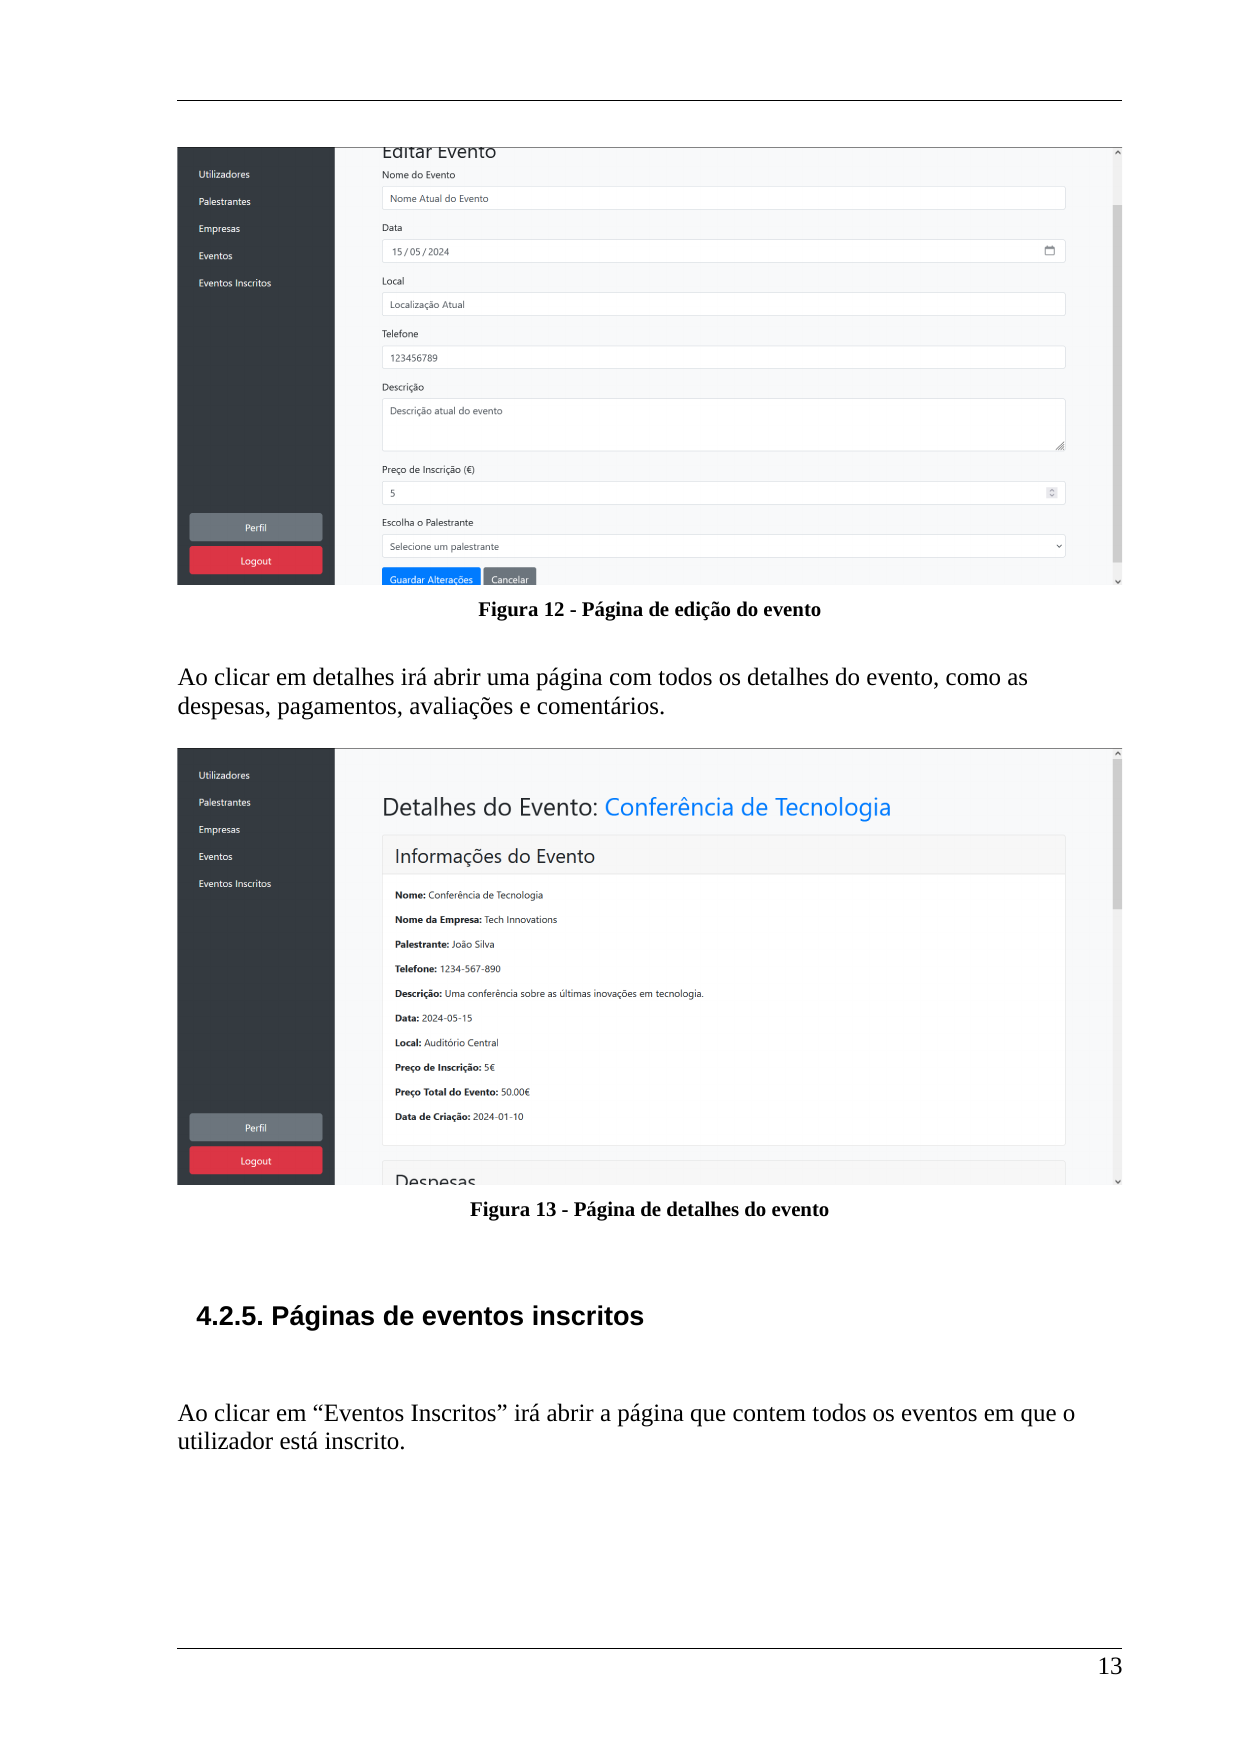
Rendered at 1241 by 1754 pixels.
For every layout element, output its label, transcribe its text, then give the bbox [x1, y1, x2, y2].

text Ao clicar em detalhes irá abrir uma página com todos os detalhes do evento, como as despesas, pagamentos, avaliações e comentários. [177, 662, 1122, 719]
picture [177, 147, 1123, 585]
subtitle Páginas de eventos inscritos [196, 1300, 1122, 1331]
text Figura 13 - Página de detalhes do evento [177, 1197, 1122, 1221]
picture [177, 748, 1123, 1185]
text Ao clicar em “Eventos Inscritos” irá abrir a página que contem todos os eventos em que o utilizador está inscrito. [177, 1398, 1122, 1455]
text Figura 12 - Página de edição do evento [177, 597, 1122, 621]
